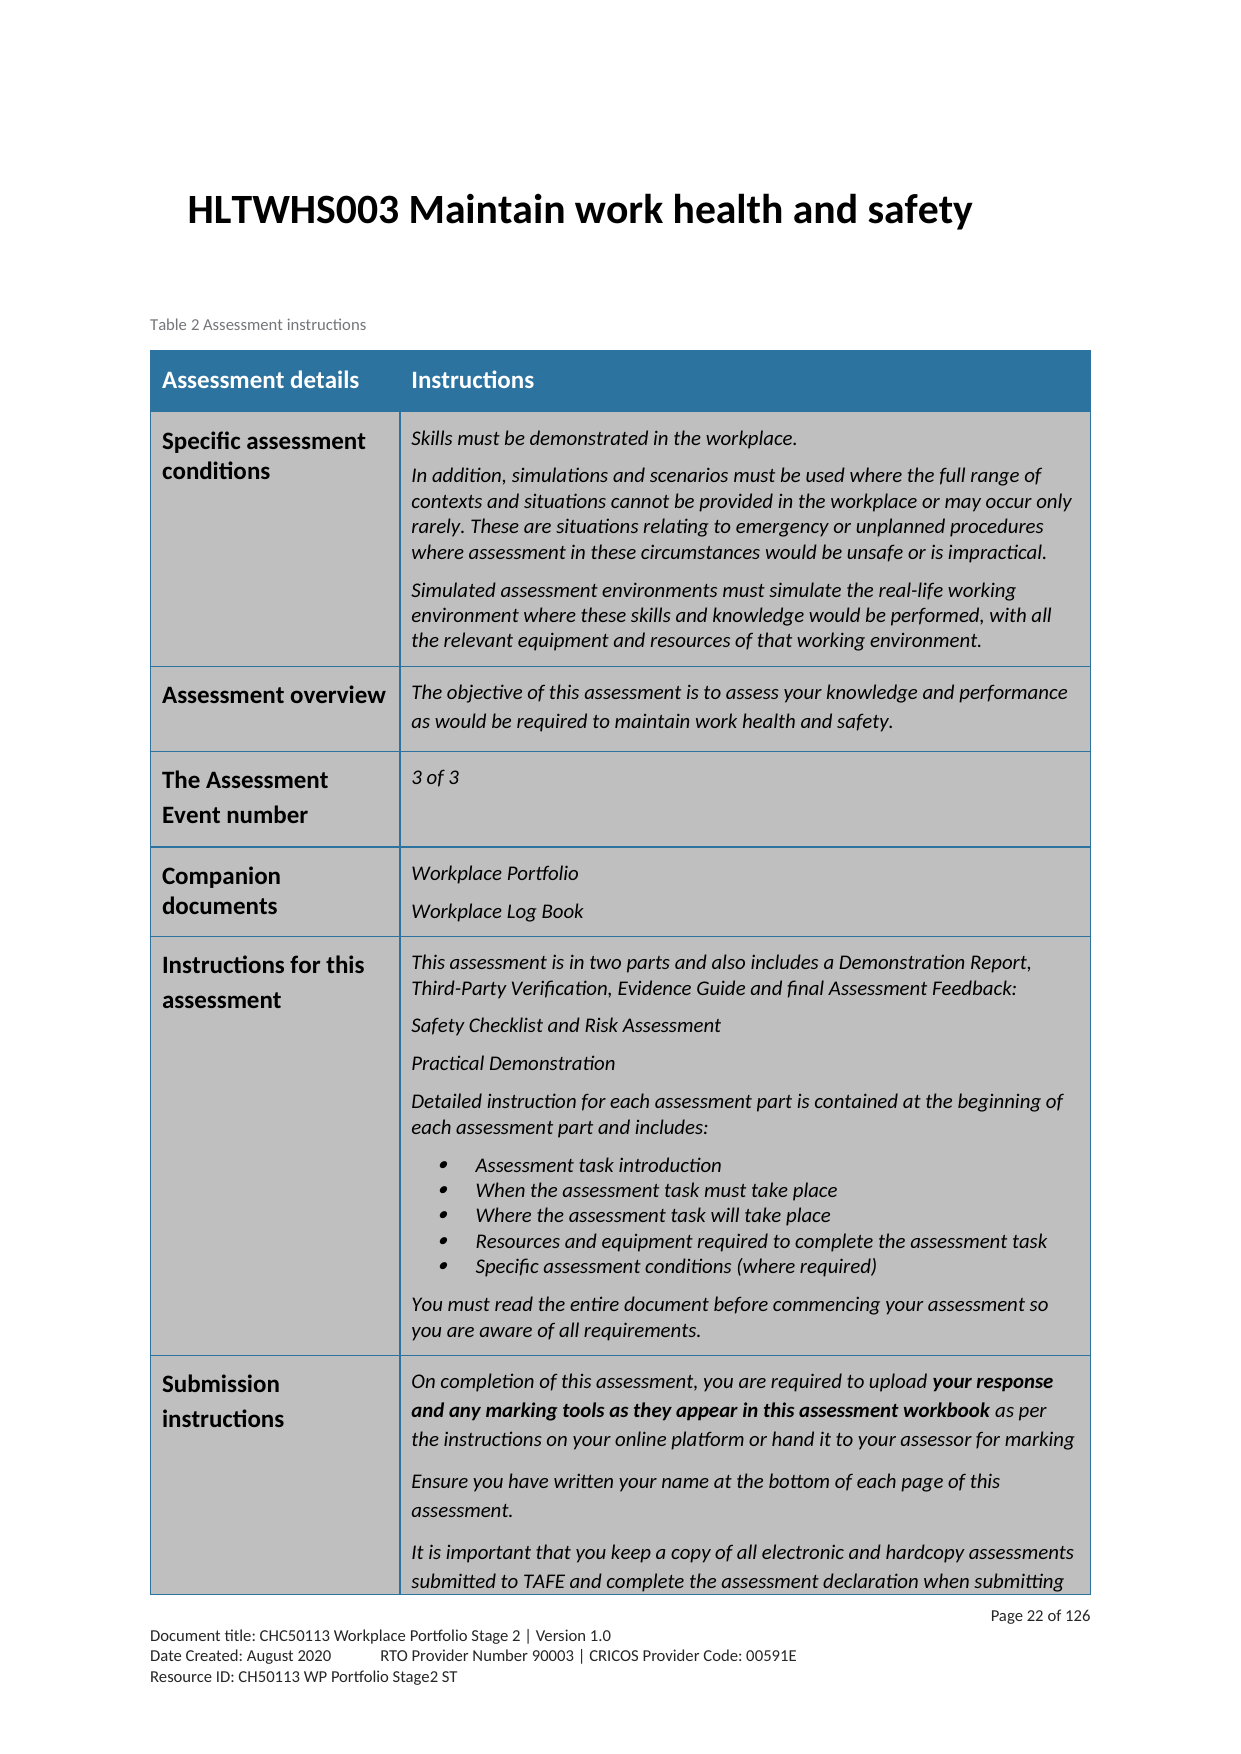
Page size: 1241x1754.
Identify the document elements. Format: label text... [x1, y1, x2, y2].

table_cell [401, 1356, 1090, 1594]
table_cell Submission instructions [151, 1356, 399, 1594]
table_cell Companion documents [151, 848, 399, 936]
table_cell Assessment overview [151, 667, 399, 751]
table_cell The Assessment Event number [151, 752, 399, 846]
table_cell Skills must be demonstrated in the workplace. In addition, simulations and scenarios must be used where the full range of contexts and situations cannot be provided in the workplace or may occur only rarely. These are situations relating to emergency or unplanned procedures where assessment in these circumstances would be unsafe or is impractical. Simulated assessment environments must simulate the real-life working environment where these skills and knowledge would be performed, with all the relevant equipment and resources of that working environment. [401, 412, 1090, 666]
table_cell The objective of this assessment is to assess your knowledge and performance as would be required to maintain work health and safety. [401, 667, 1090, 751]
table_cell 3 of 3 [401, 752, 1090, 846]
table_cell Workplace Portfolio Workplace Log Book [401, 848, 1090, 936]
table_cell Instructions for this assessment [151, 937, 399, 1355]
table_header Instructions [401, 351, 1090, 411]
table_header Assessment details [151, 351, 399, 411]
subtitle HLTWHS003 Maintain work health and safety [187, 183, 1090, 234]
table_cell This assessment is in two parts and also includes a Demonstration Report, Third-Party Verification, Evidence Guide and final Assessment Feedback: Safety Checklist and Risk Assessment Practical Demonstration Detailed instruction for each assessment part is contained at the beginning of each assessment part and includes: Assessment task introduction When the assessment task must take place Where the assessment task will take place Resources and equipment required to complete the assessment task Specific assessment conditions (where required) You must read the entire document before commencing your assessment so you are aware of all requirements. [401, 937, 1090, 1355]
text Table 2 Assessment instructions [150, 314, 1090, 335]
table_cell Specific assessment conditions [151, 412, 399, 666]
